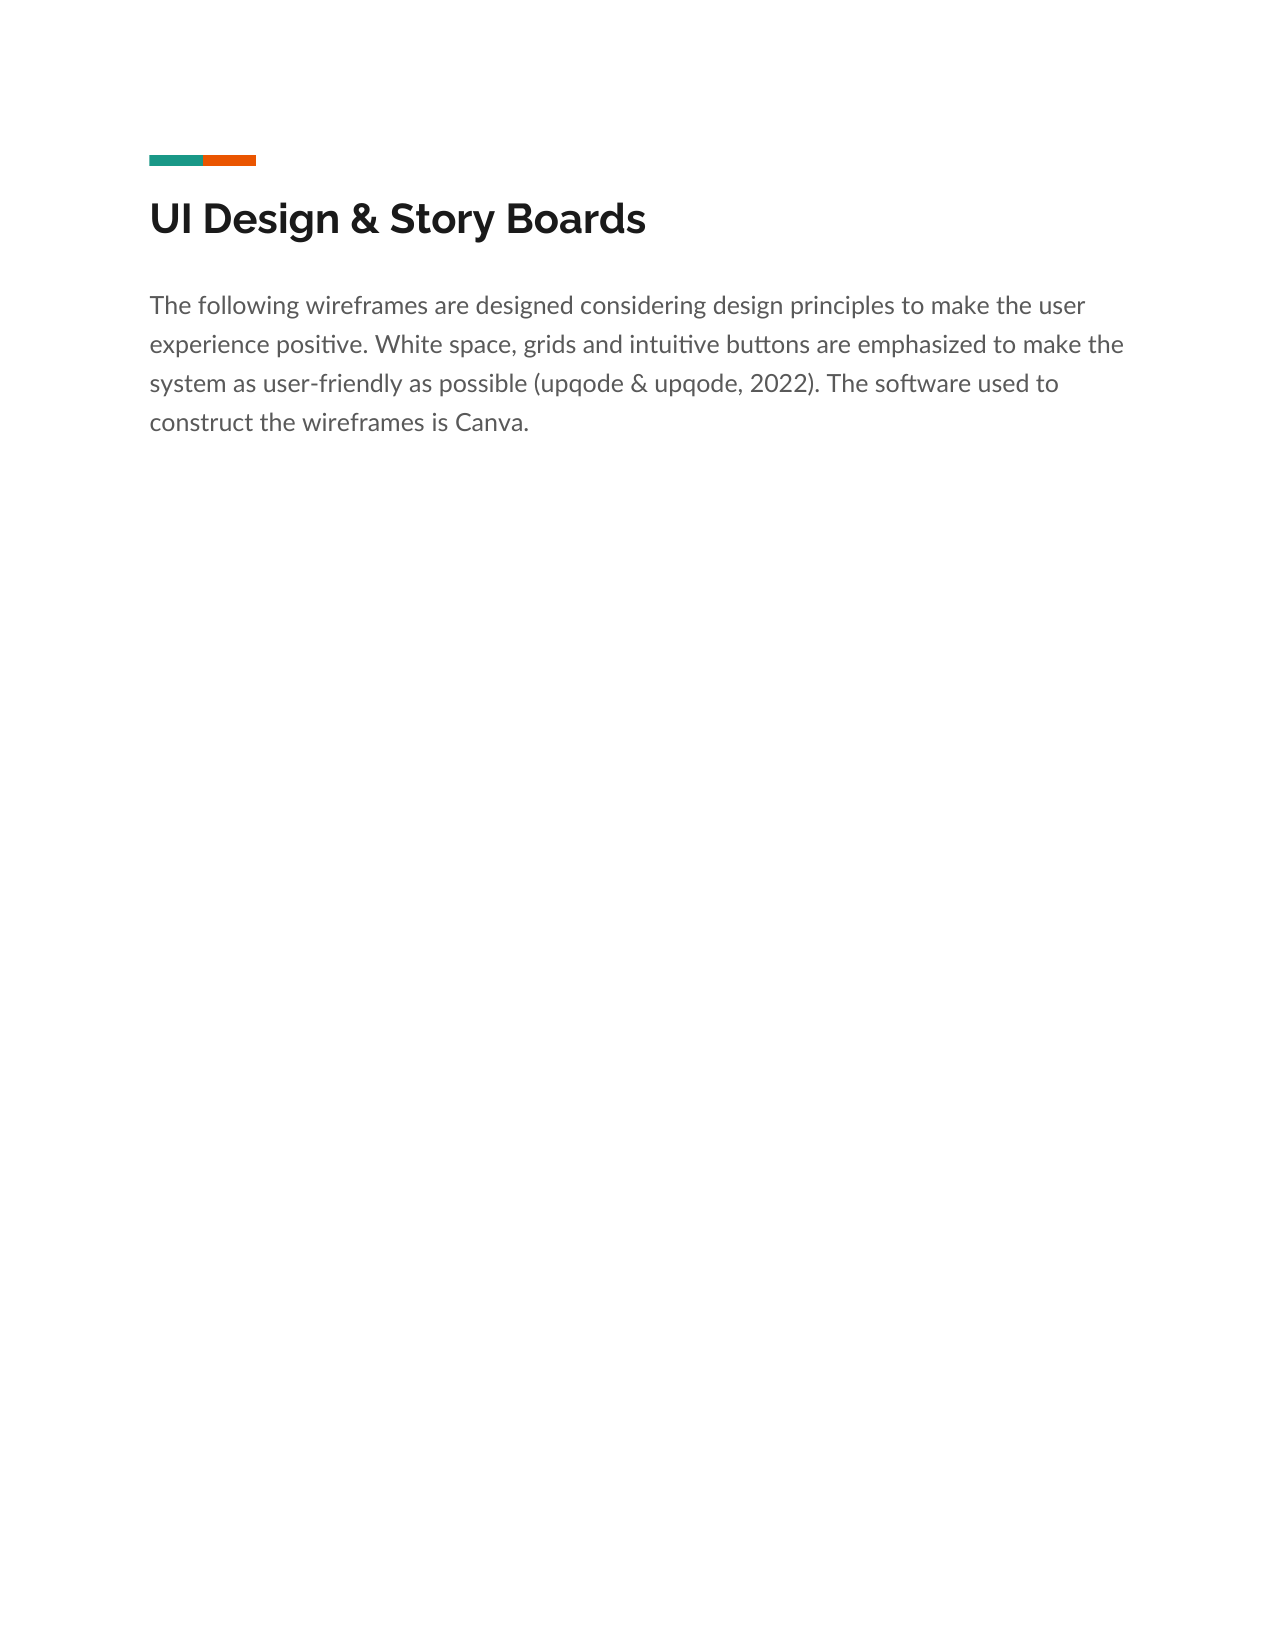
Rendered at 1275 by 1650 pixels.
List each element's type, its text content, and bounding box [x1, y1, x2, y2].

text The following wireframes are designed considering design principles to make the user experience positive. White space, grids and intuitive buttons are emphasized to make the system as user-friendly as possible (upqode & upqode, 2022). The software used to construct the wireframes is Canva. [149, 289, 1125, 436]
picture [149, 155, 256, 166]
subtitle UI Design & Story Boards [149, 194, 1125, 243]
